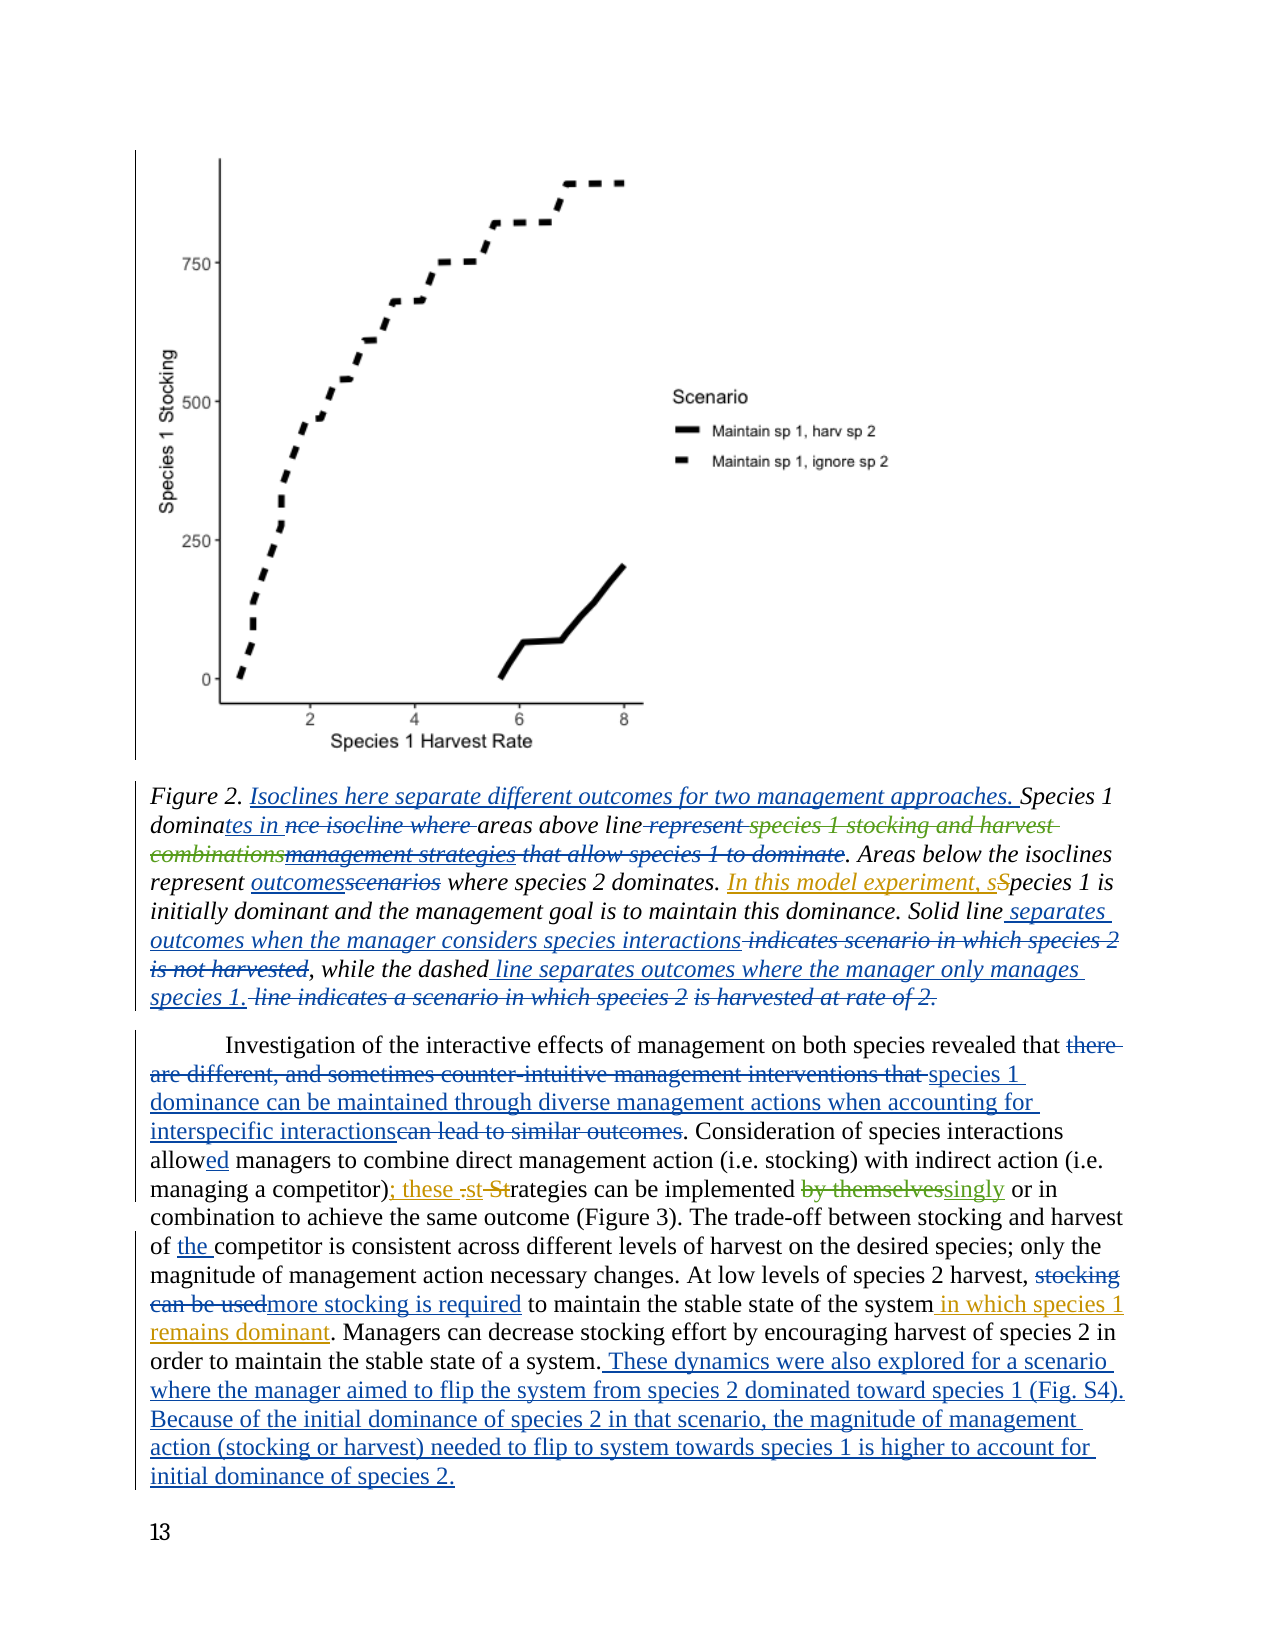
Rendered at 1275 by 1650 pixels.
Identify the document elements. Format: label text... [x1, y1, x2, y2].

text Investigation of the interactive effects of management on both species revealed that . Consideration of species interactions allow managers to combine direct management action (i.e. stocking) with indirect action (i.e. managing a competitor)rategies can be implemented or in combination to achieve the same outcome (Figure 3). The trade-off between stocking and harvest of competitor is consistent across different levels of harvest on the desired species; only the magnitude of management action necessary changes. At low levels of species 2 harvest, to maintain the stable state of the system. Managers can decrease stocking effort by encouraging harvest of species 2 in order to maintain the stable state of a system. [150, 1401, 1125, 1490]
text Figure 2. Species 1 dominaareas above line. Areas below the isoclines represent where species 2 dominates. pecies 1 is initially dominant and the management goal is to maintain this dominance. Solid line, while the dashed [150, 781, 1125, 1011]
text Investigation of the interactive effects of management on both species revealed that . Consideration of species interactions allow managers to combine direct management action (i.e. stocking) with indirect action (i.e. managing a competitor)rategies can be implemented or in combination to achieve the same outcome (Figure 3). The trade-off between stocking and harvest of competitor is consistent across different levels of harvest on the desired species; only the magnitude of management action necessary changes. At low levels of species 2 harvest, to maintain the stable state of the system. Managers can decrease stocking effort by encouraging harvest of species 2 in order to maintain the stable state of a system. [150, 1030, 1125, 1400]
picture [150, 150, 908, 761]
